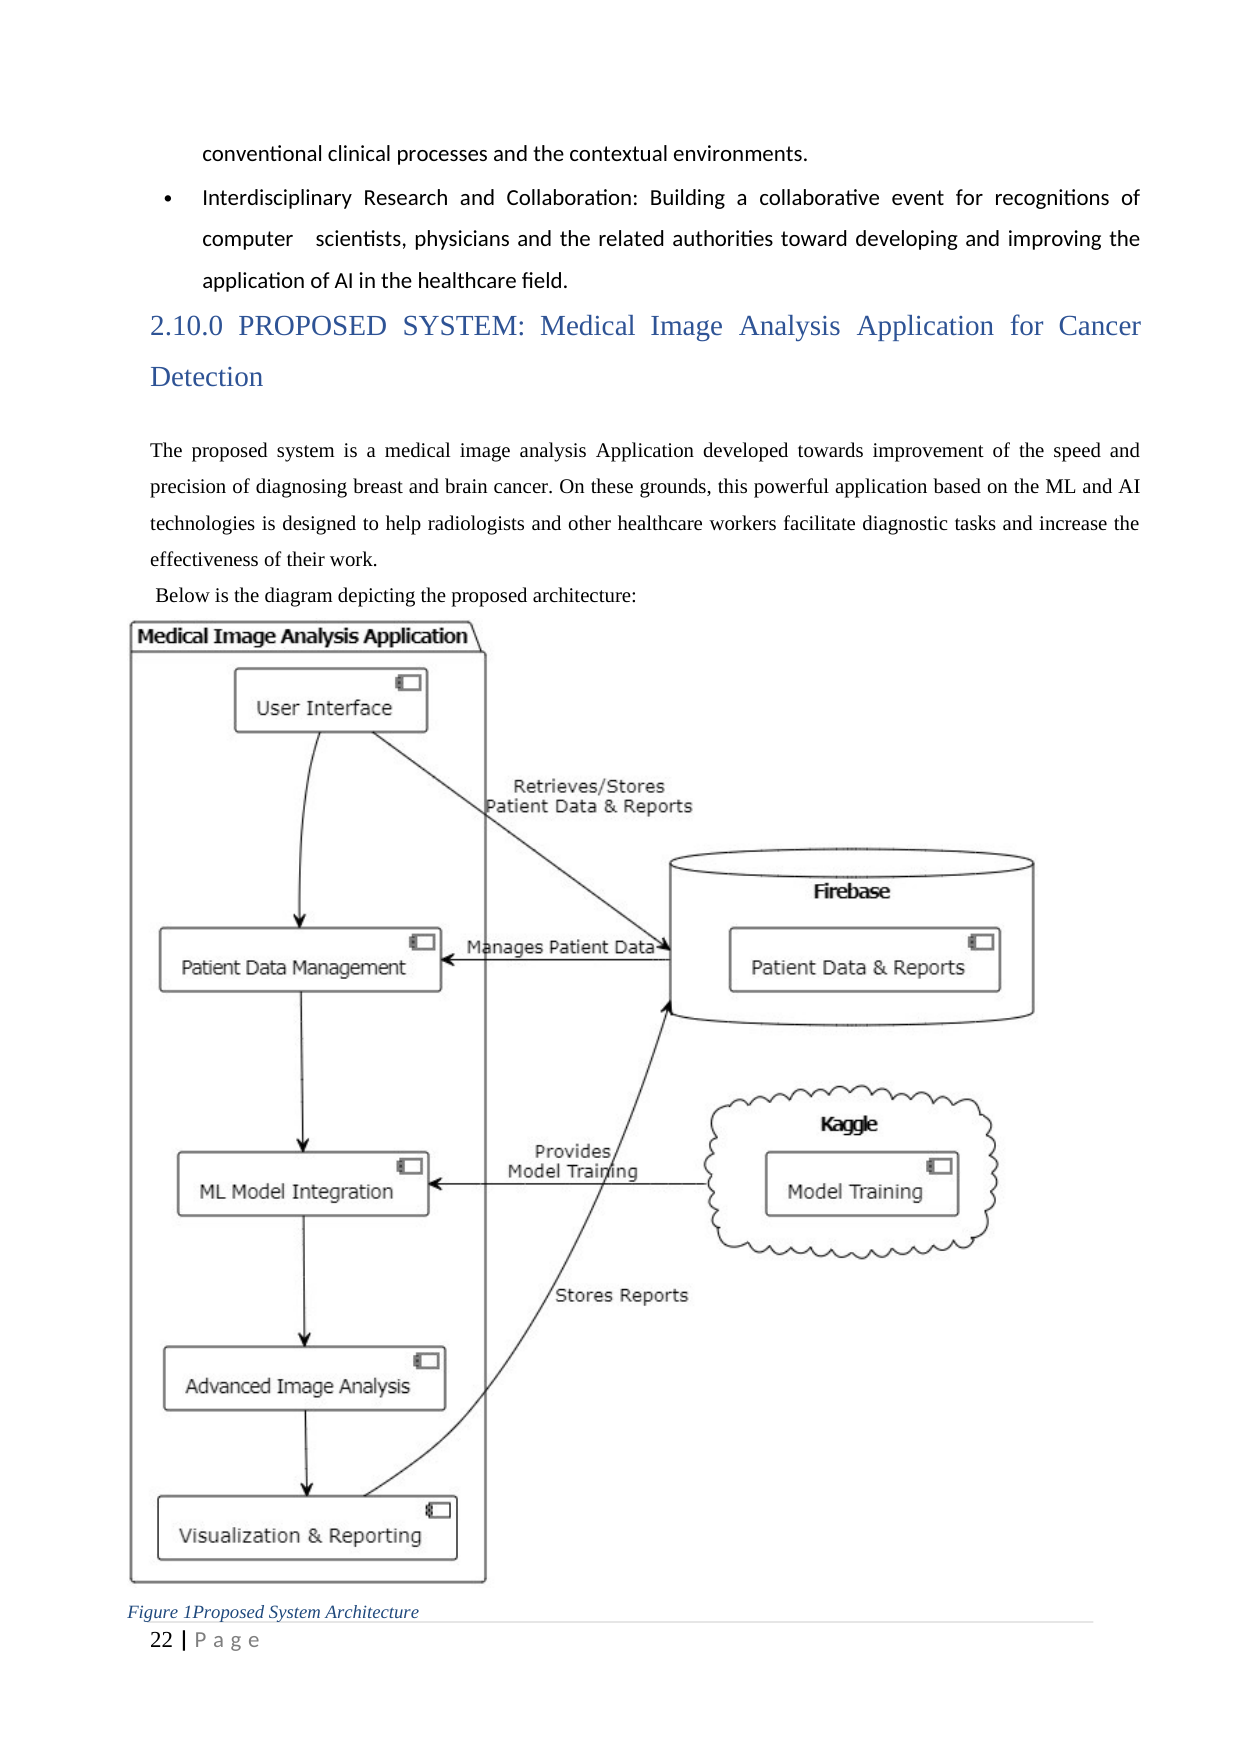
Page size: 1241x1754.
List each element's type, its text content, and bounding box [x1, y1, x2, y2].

list Interdisciplinary Research and Collaboration: Building a collaborative event for recognitions of computer scientists, physicians and the related authorities toward developing and improving the application of AI in the healthcare field. [164, 183, 1142, 294]
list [164, 139, 1142, 168]
text Figure 1Proposed System Architecture [127, 1601, 1142, 1623]
picture [127, 618, 1039, 1588]
text The proposed system is a medical image analysis Application developed towards improvement of the speed and precision of diagnosing breast and brain cancer. On these grounds, this powerful application based on the ML and AI technologies is designed to help radiologists and other healthcare workers facilitate diagnostic tasks and increase the effectiveness of their work. [150, 438, 1142, 571]
text Below is the diagram depicting the proposed architecture: [150, 583, 1142, 607]
subtitle 2.10.0 PROPOSED SYSTEM: Medical Image Analysis Application for Cancer Detection [150, 308, 1142, 392]
